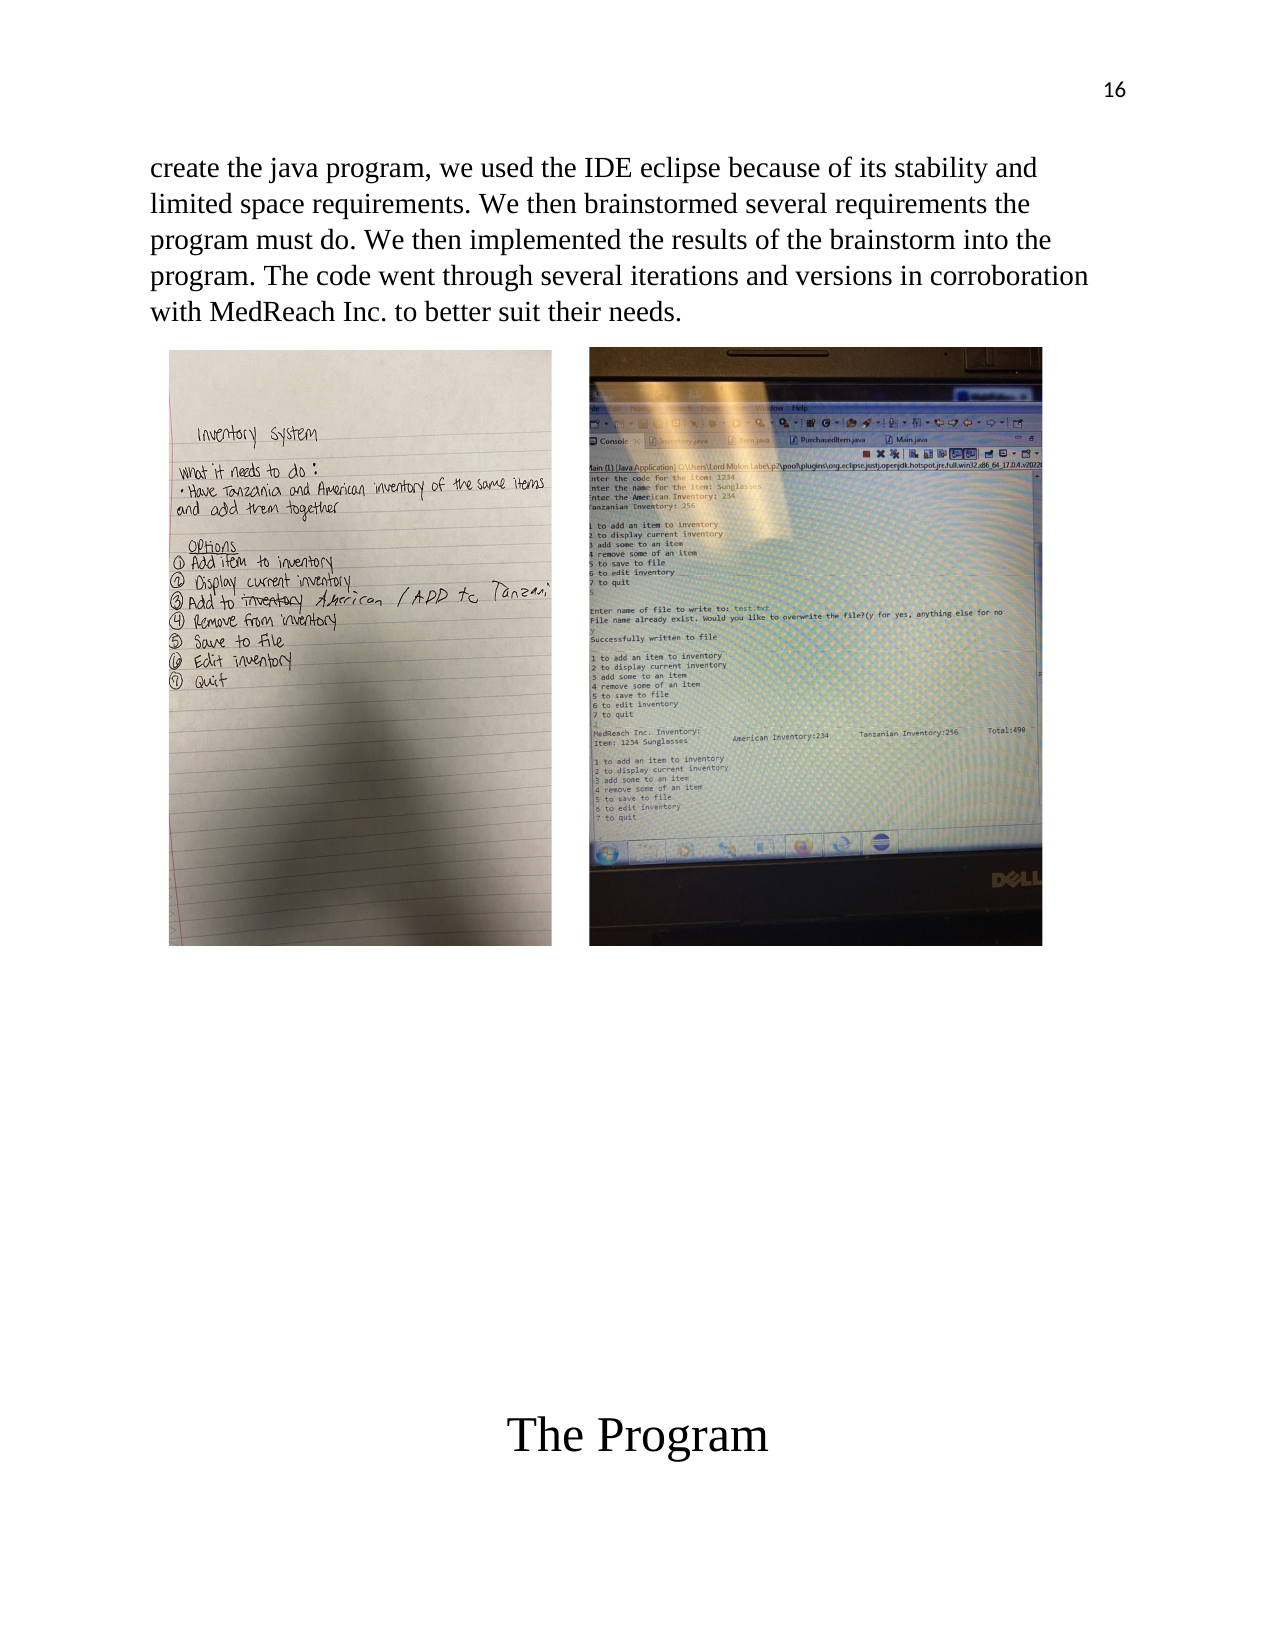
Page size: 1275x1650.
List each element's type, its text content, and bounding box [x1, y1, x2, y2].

text The Program [150, 1405, 1125, 1462]
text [150, 150, 1125, 328]
